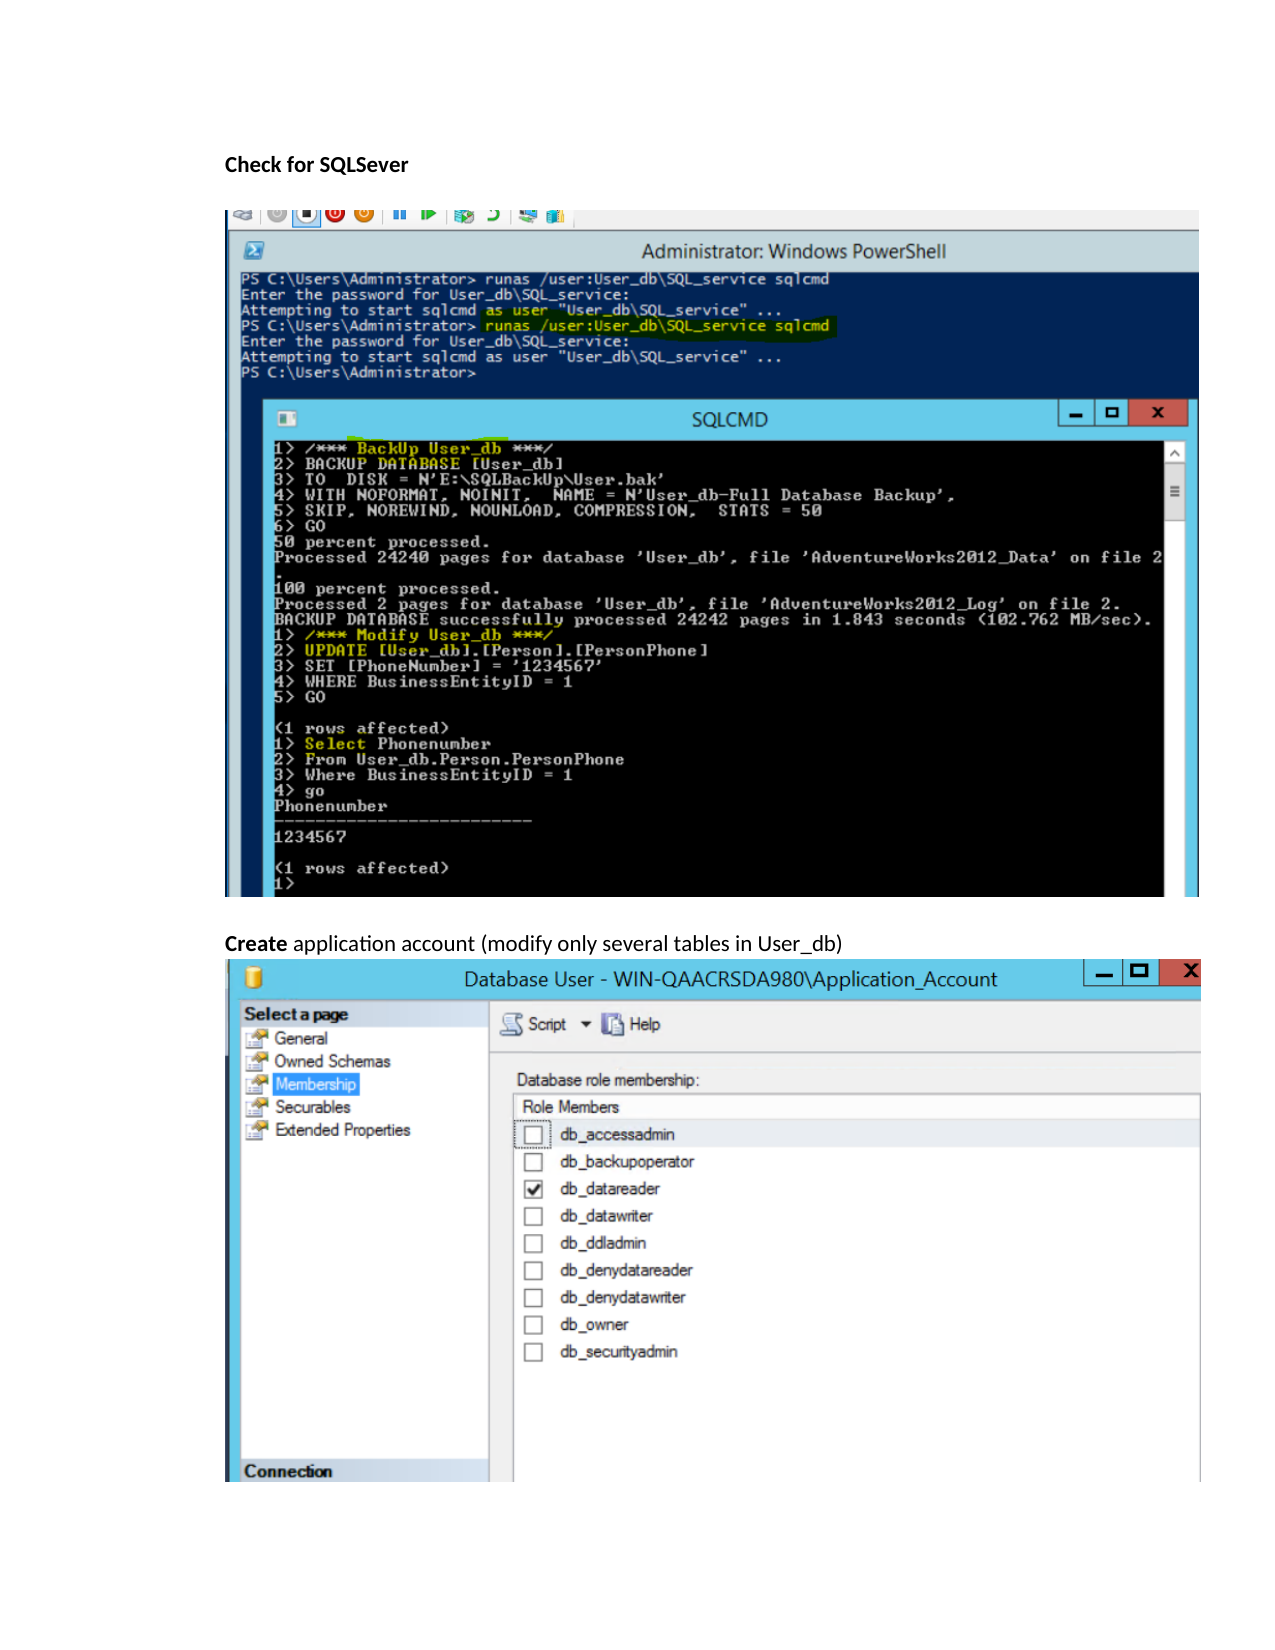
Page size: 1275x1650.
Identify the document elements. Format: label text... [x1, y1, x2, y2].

list Check for SQLSever [225, 150, 1125, 178]
picture [225, 959, 1201, 1482]
picture [225, 210, 1199, 897]
list Create application account (modify only several tables in User_db) [225, 929, 1125, 957]
